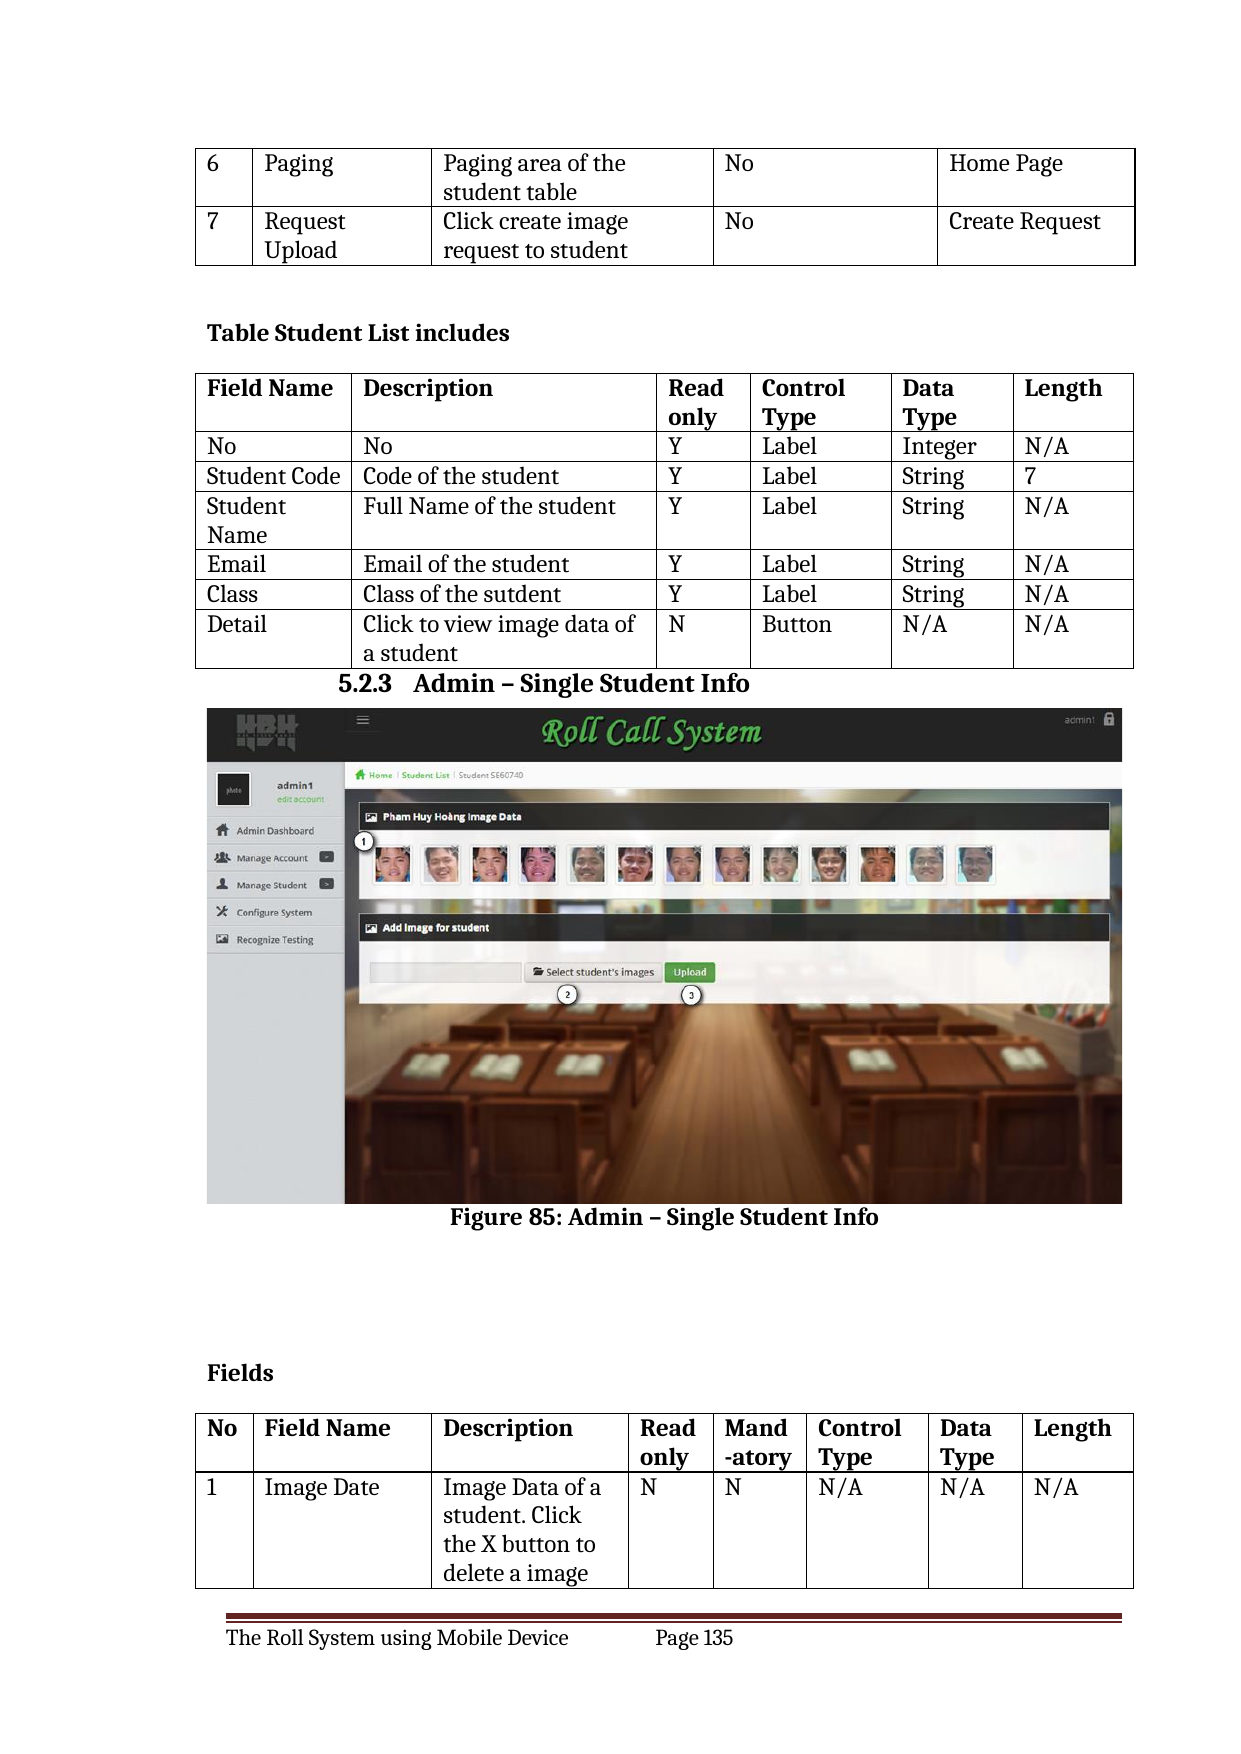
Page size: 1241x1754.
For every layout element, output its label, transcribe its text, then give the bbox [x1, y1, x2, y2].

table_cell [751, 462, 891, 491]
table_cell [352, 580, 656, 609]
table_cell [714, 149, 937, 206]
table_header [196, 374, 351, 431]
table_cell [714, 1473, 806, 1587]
subtitle Admin – Single Student Info [338, 669, 1122, 700]
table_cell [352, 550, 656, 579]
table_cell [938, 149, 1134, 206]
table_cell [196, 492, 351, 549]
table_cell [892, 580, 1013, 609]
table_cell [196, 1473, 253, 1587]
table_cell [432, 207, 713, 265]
picture [206, 708, 1123, 1204]
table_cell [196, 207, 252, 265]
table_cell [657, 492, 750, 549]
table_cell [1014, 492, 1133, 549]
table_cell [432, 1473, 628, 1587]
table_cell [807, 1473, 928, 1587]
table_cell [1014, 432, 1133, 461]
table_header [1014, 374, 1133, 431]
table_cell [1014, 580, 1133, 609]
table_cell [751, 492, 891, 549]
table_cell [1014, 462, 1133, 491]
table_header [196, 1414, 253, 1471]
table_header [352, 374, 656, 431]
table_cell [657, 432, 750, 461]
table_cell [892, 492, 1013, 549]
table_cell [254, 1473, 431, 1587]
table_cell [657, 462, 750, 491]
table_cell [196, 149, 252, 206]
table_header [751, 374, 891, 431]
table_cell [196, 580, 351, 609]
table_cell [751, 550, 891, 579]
text Table Student List includes [207, 319, 1122, 348]
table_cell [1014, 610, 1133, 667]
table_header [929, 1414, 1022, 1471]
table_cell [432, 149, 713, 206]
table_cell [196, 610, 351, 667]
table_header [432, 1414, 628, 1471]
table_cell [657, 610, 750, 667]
text Figure 85: Admin – Single Student Info [207, 1204, 1122, 1232]
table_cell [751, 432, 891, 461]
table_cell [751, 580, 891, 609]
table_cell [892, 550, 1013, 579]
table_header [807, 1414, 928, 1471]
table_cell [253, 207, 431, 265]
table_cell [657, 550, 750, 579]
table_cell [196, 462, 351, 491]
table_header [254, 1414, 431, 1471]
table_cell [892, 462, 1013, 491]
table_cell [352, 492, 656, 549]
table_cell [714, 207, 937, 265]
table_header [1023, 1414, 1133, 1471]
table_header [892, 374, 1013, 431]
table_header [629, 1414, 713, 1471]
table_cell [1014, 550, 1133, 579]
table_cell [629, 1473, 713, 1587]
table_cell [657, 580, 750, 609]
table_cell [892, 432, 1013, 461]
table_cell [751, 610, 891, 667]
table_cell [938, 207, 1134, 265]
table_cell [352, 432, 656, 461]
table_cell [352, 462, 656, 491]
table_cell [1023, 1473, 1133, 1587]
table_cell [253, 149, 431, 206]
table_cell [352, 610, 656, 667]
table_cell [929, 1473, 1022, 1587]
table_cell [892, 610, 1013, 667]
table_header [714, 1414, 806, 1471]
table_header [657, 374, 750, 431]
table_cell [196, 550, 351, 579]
text Fields [207, 1359, 1122, 1388]
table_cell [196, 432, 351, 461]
